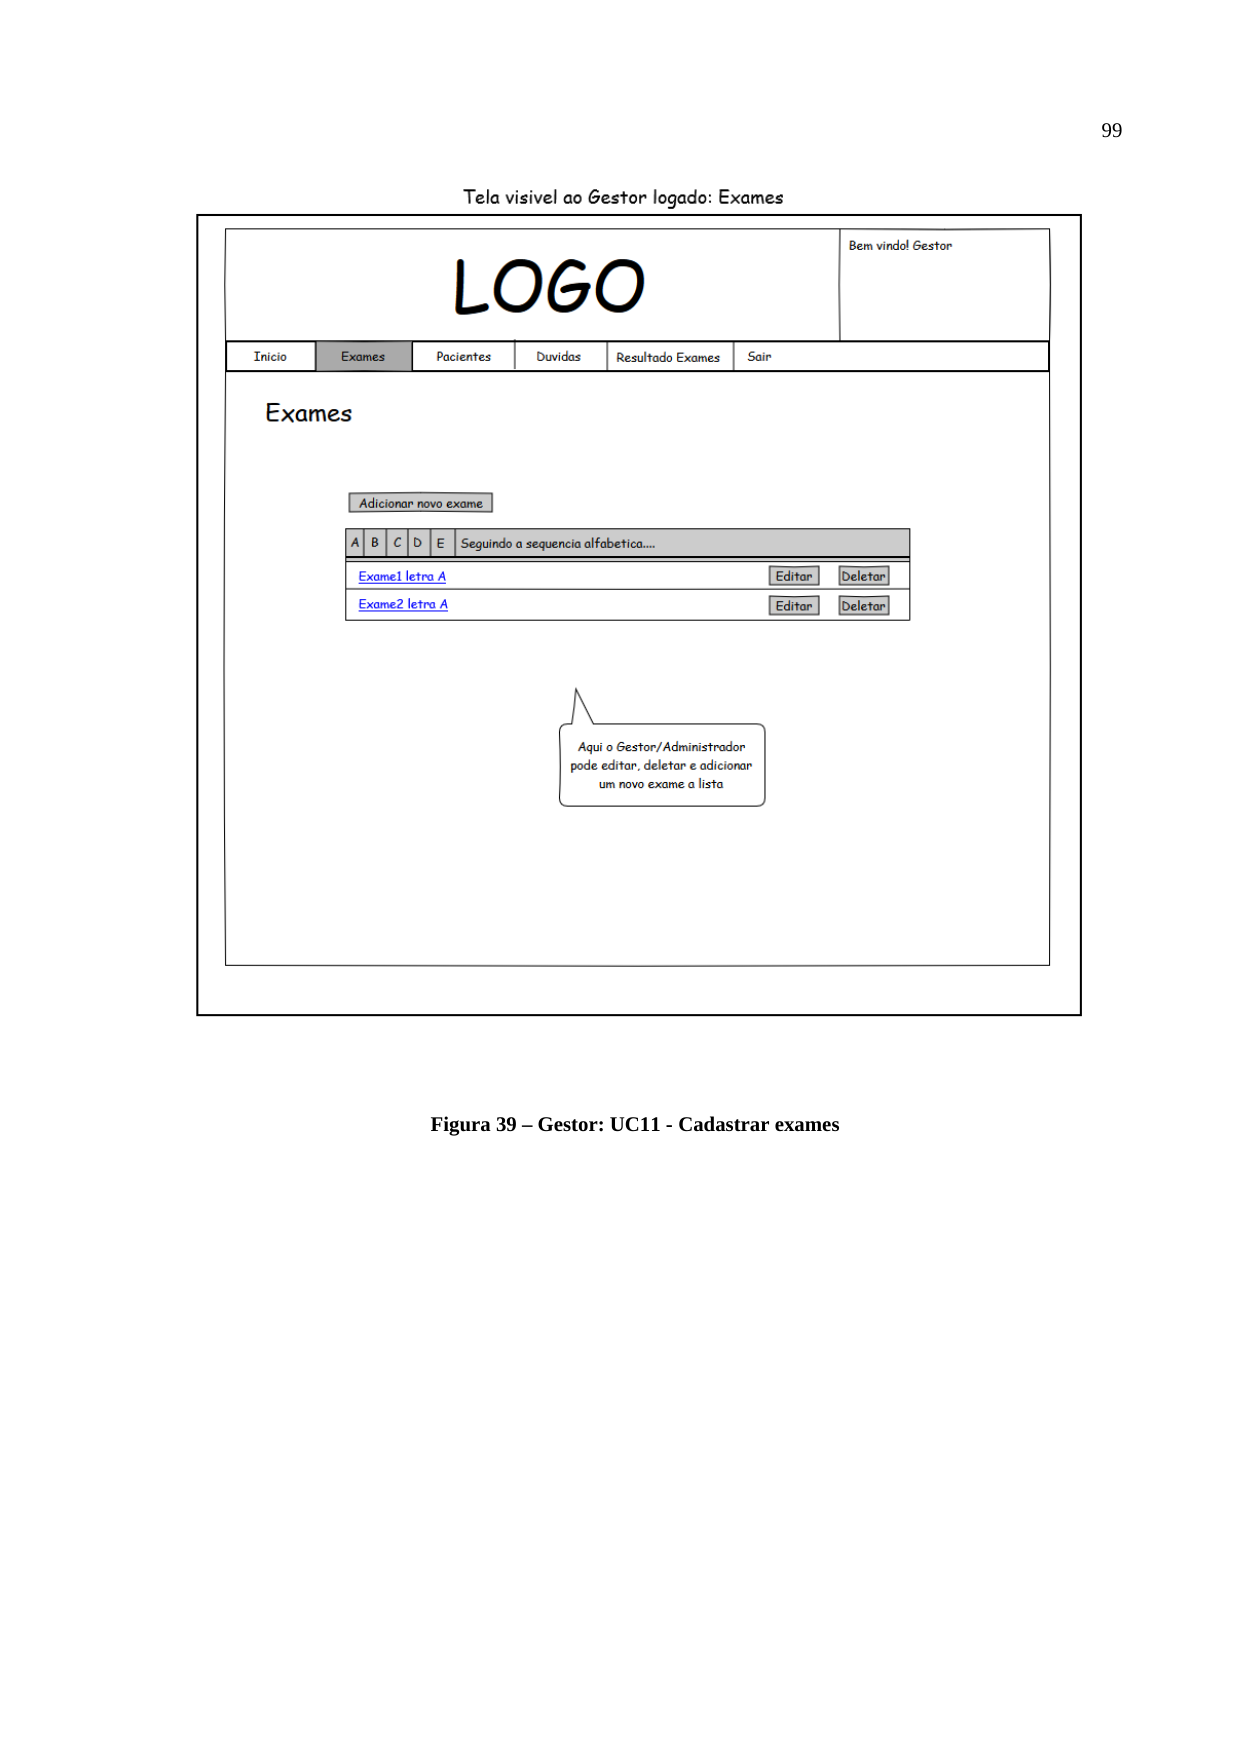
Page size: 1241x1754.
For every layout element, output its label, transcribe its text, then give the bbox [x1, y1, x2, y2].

picture [147, 177, 1122, 1085]
